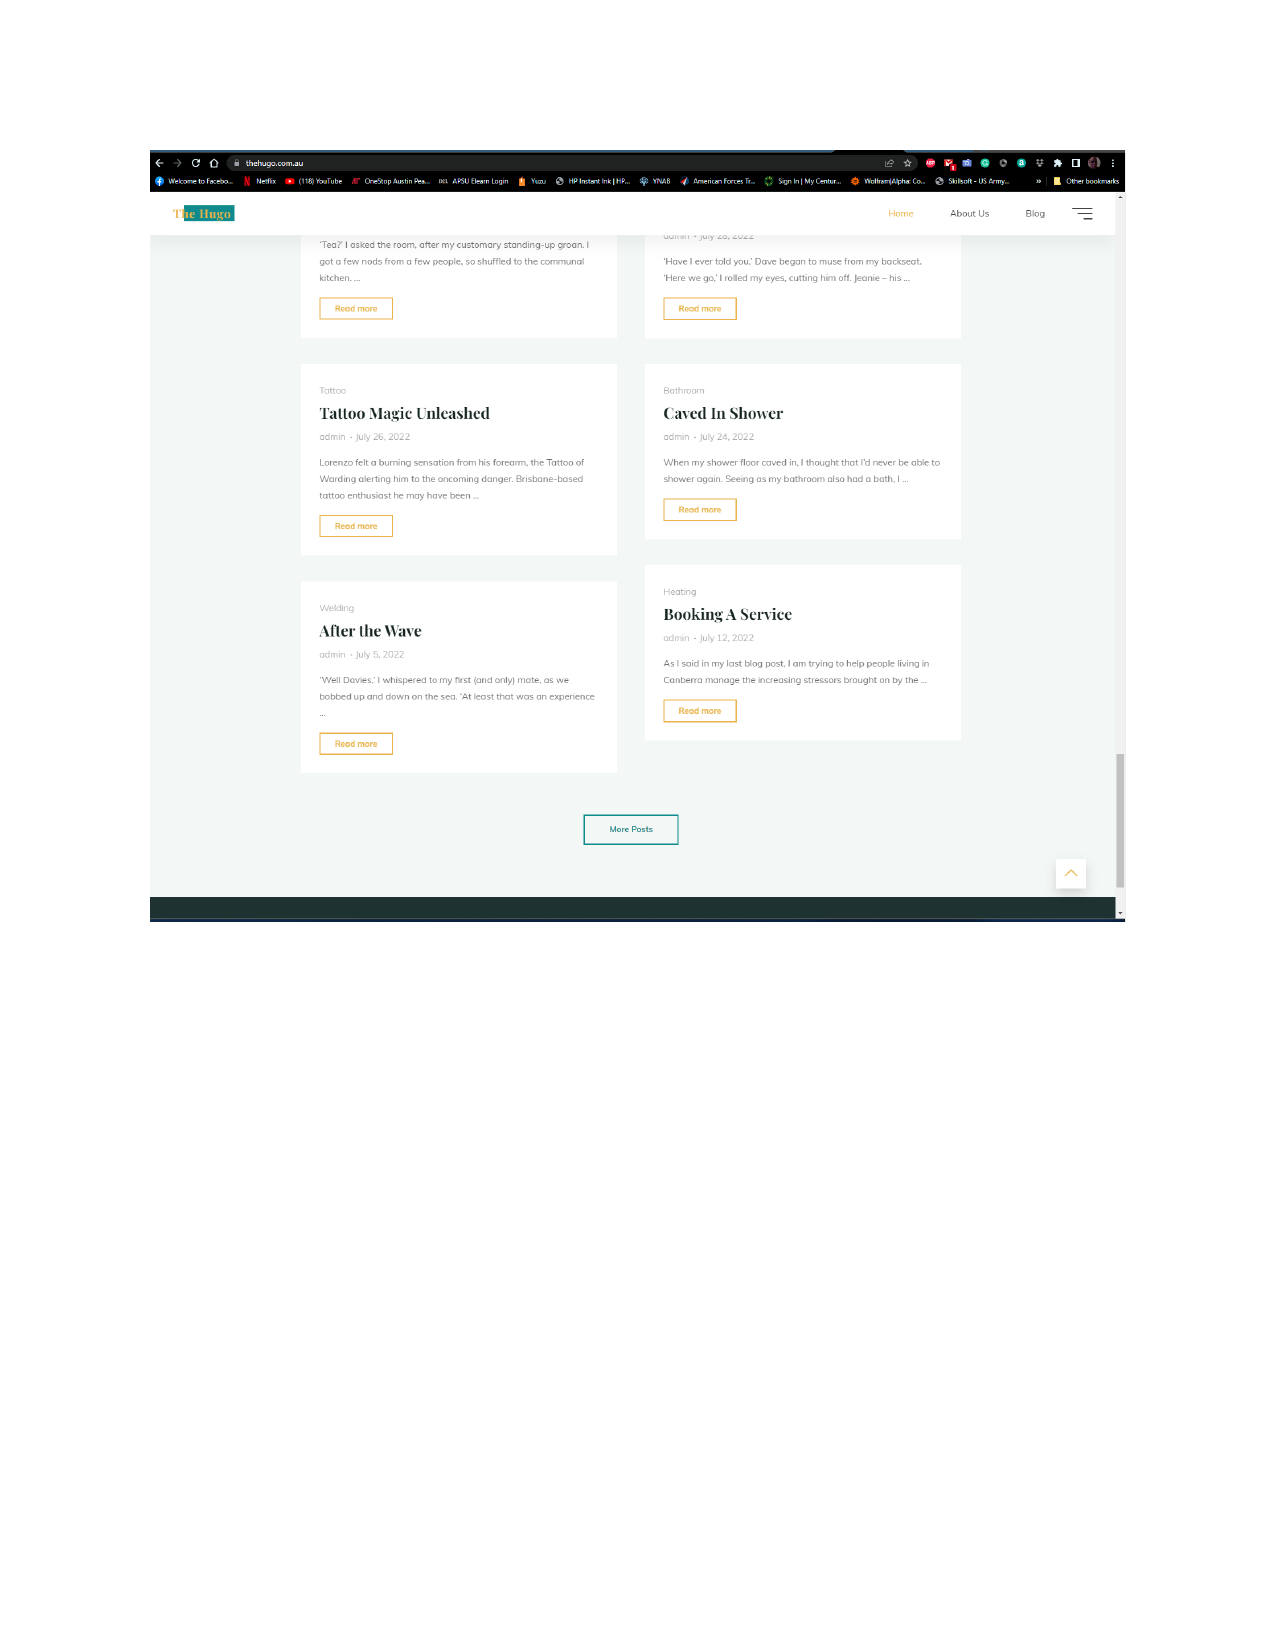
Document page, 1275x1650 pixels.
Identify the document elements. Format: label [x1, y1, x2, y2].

picture [150, 150, 1125, 922]
